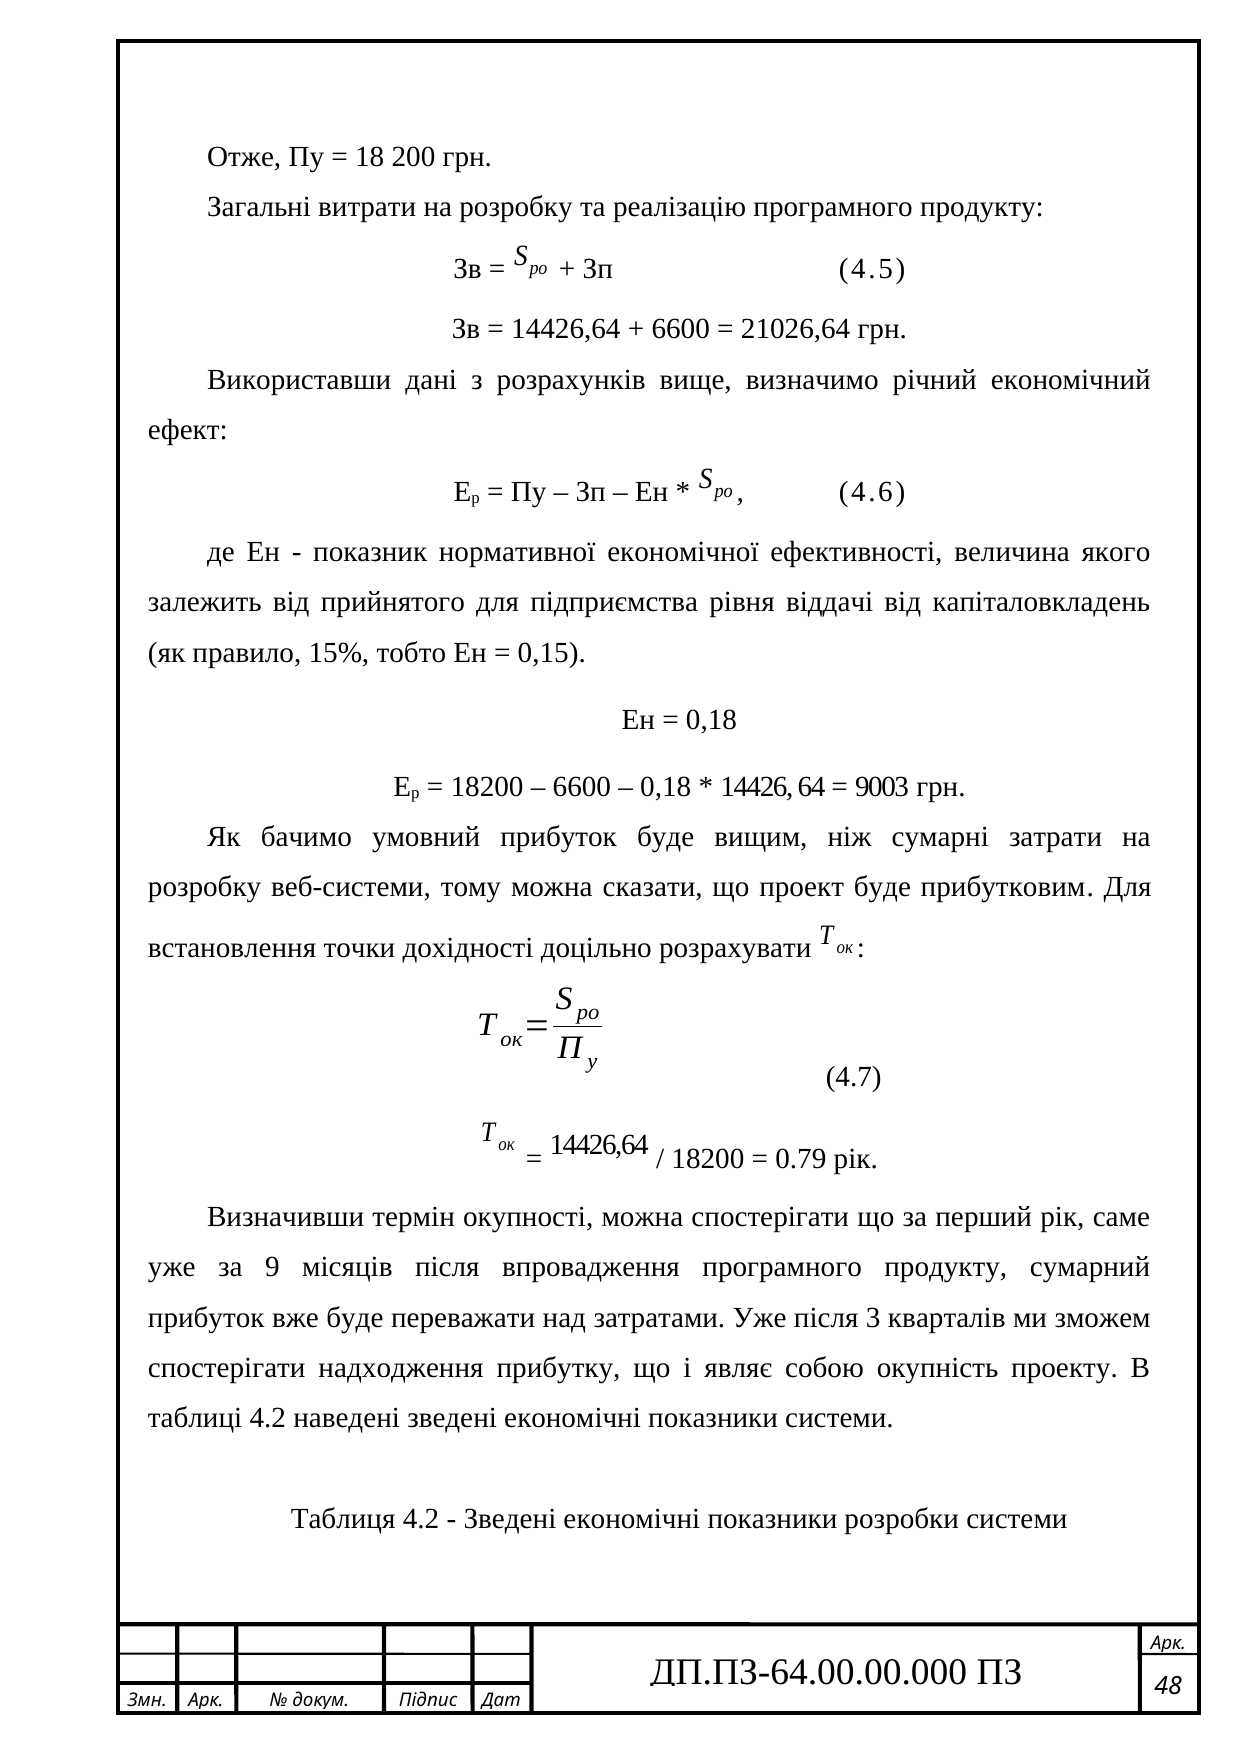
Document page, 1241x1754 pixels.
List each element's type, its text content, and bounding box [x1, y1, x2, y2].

text = 14426,64 / 18200 = 0.79 рік. [148, 1117, 1152, 1175]
text (4.7) [148, 980, 1152, 1093]
text Зв = 14426,64 + 6600 = 21026,64 грн. [148, 311, 1152, 345]
text Використавши дані з розрахунків вище, визначимо річний економічний ефект: [148, 362, 1152, 446]
text Як бачимо умовний прибуток буде вищим, ніж сумарні затрати на розробку веб-системи, тому можна сказати, що проект буде прибутковим. Для встановлення точки дохідності доцільно розрахувати : [148, 819, 1152, 963]
text Загальні витрати на розробку та реалізацію програмного продукту: [148, 189, 1152, 223]
text Ер = 18200 – 6600 – 0,18 * 14426, 64 = 9003 грн. [148, 769, 1152, 802]
text Зв = + Зп (4.5) [148, 239, 1152, 287]
text Ер = Пу – Зп – Ен * , (4.6) [148, 462, 1152, 510]
text Визначивши термін окупності, можна спостерігати що за перший рік, саме уже за 9 місяців після впровадження програмного продукту, сумарний прибуток вже буде переважати над затратами. Уже після 3 кварталів ми зможем спостерігати надходження прибутку, що і являє собою окупність проекту. В таблиці 4.2 наведені зведені економічні показники системи. [148, 1199, 1152, 1434]
text Таблиця 4.2 - Зведені економічні показники розробки системи [148, 1501, 1152, 1534]
text Ен = 0,18 [148, 702, 1152, 735]
text де Ен - показник нормативної економічної ефективності, величина якого залежить від прийнятого для підприємства рівня віддачі від капіталовкладень (як правило, 15%, тобто Ен = 0,15). [148, 534, 1152, 668]
text Отже, Пу = 18 200 грн. [148, 139, 1152, 172]
